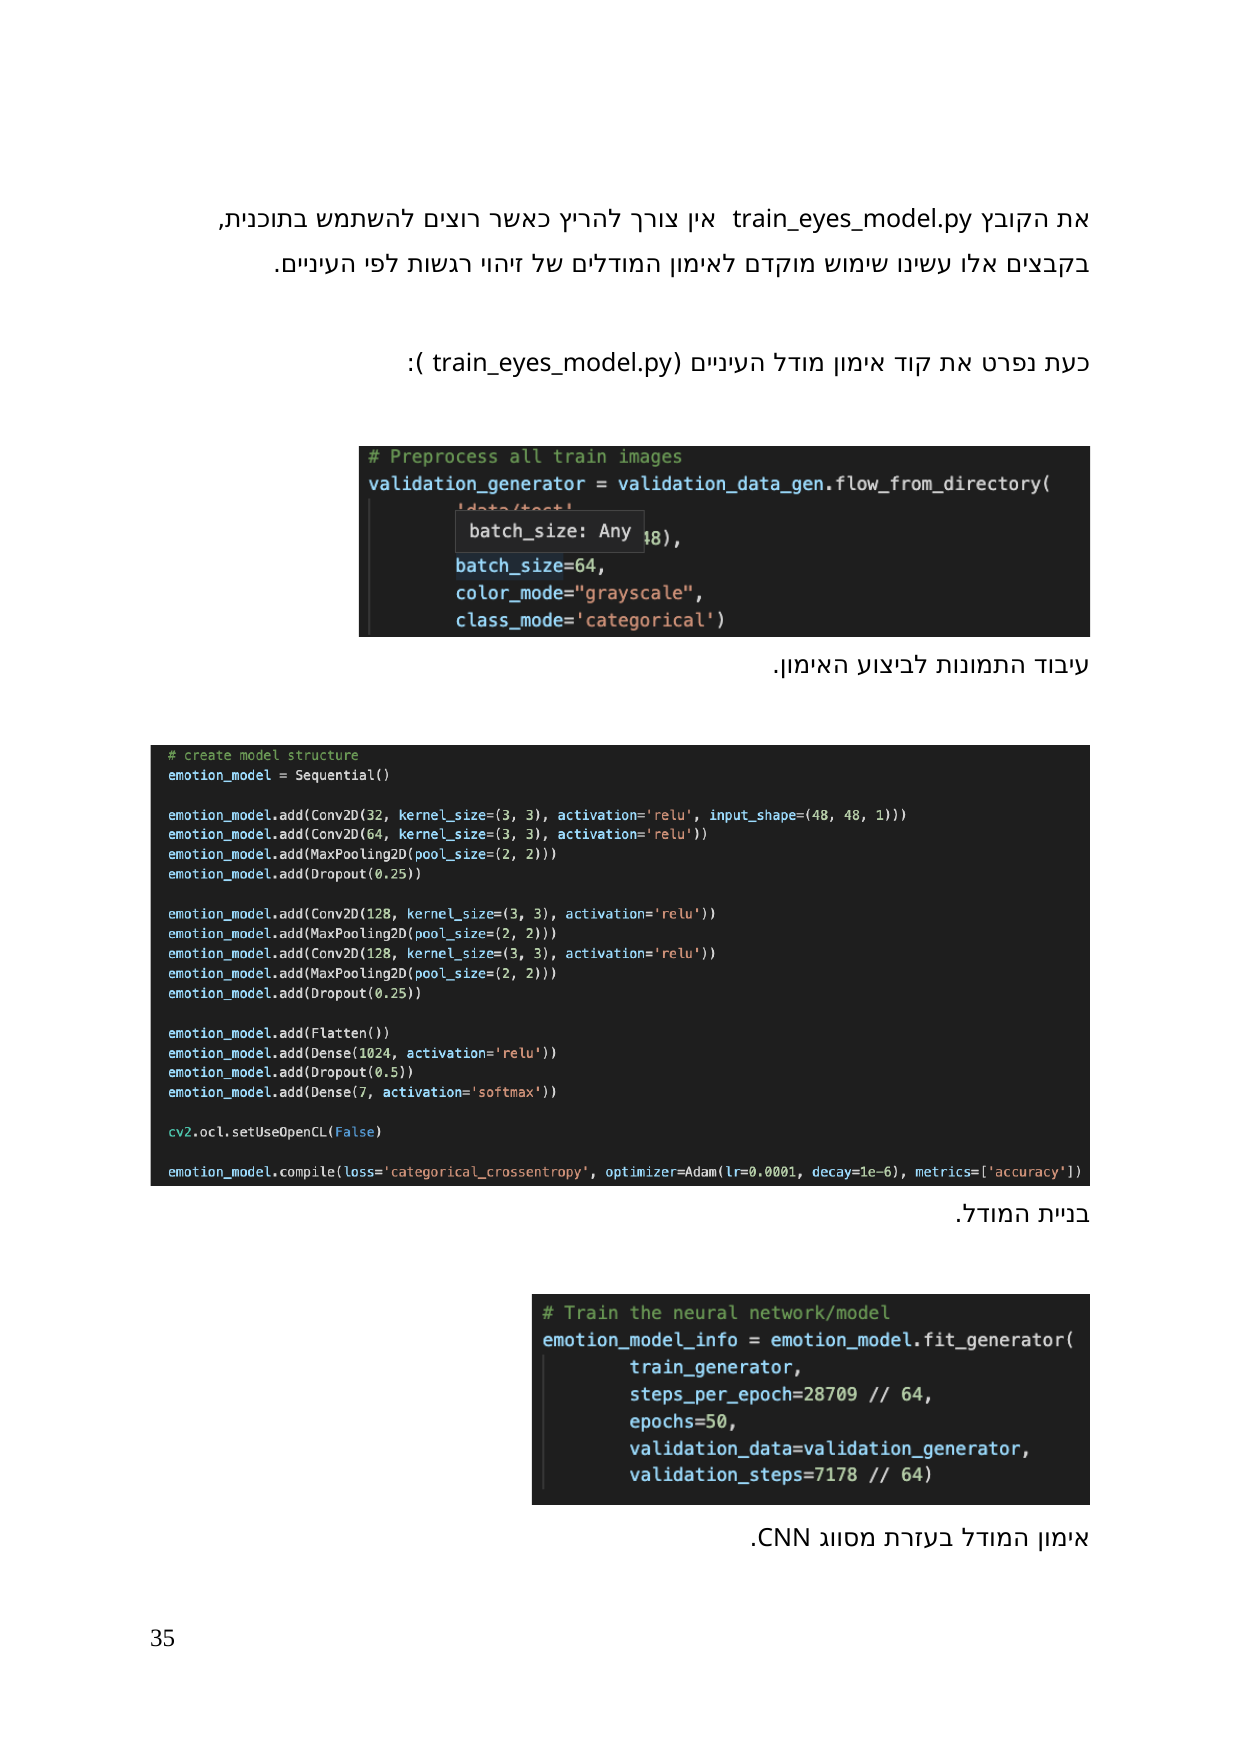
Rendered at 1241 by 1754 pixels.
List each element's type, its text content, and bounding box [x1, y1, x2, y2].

picture [358, 446, 1091, 637]
text את הקובץ train_eyes_model.py אין צורך להריץ כאשר רוצים להשתמש בתוכנית, בקבצים אלו עשינו שימוש מוקדם לאימון המודלים של זיהוי רגשות לפי העיניים. [150, 201, 1090, 279]
picture [150, 745, 1090, 1186]
picture [531, 1294, 1090, 1505]
text בניית המודל. [150, 1200, 1090, 1229]
text אימון המודל בעזרת מסווג CNN. [150, 1519, 1090, 1553]
text כעת נפרט את קוד אימון מודל העיניים (train_eyes_model.py ): [150, 344, 1090, 378]
text עיבוד התמונות לביצוע האימון. [150, 651, 1090, 680]
